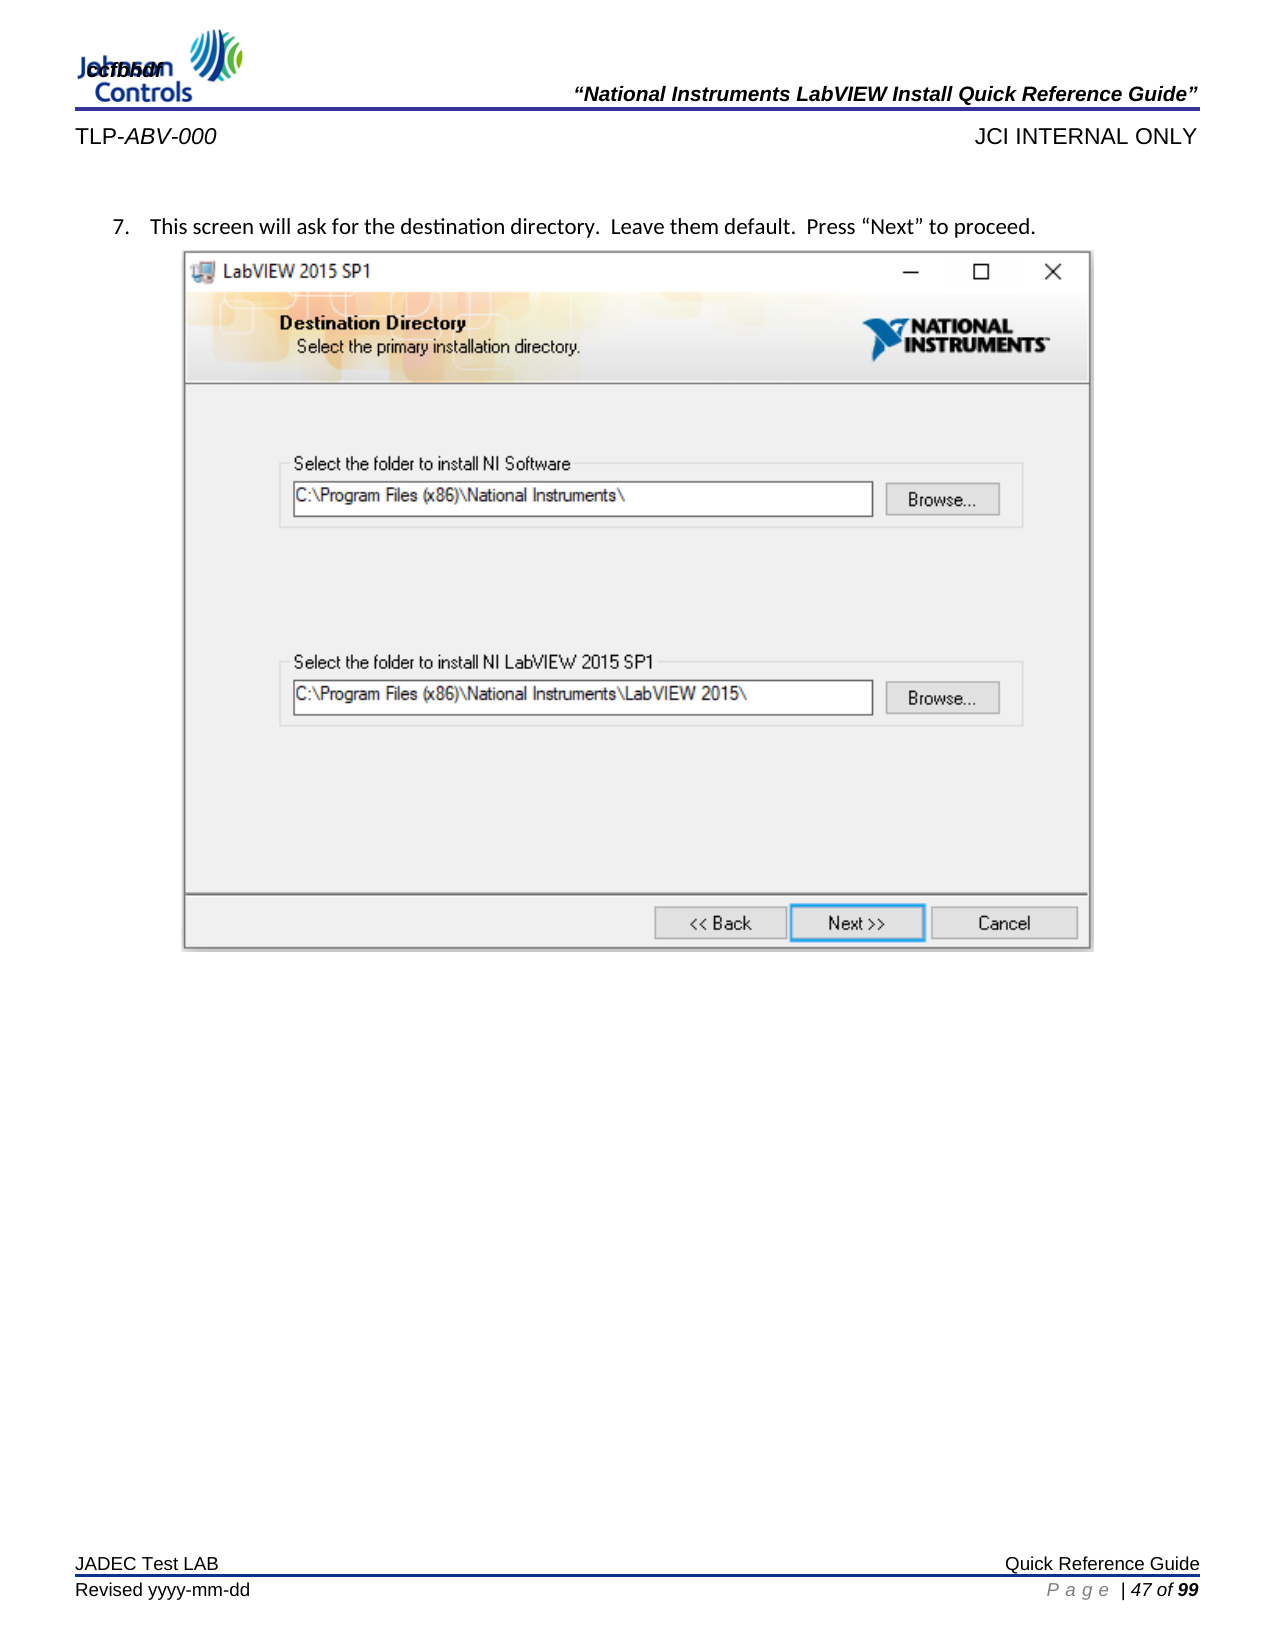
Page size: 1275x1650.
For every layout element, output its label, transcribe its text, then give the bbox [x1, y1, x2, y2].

list This screen will ask for the destination directory. Leave them default. Press “Next” to proceed. [112, 212, 1200, 240]
picture [76, 26, 246, 105]
picture [181, 250, 1094, 952]
